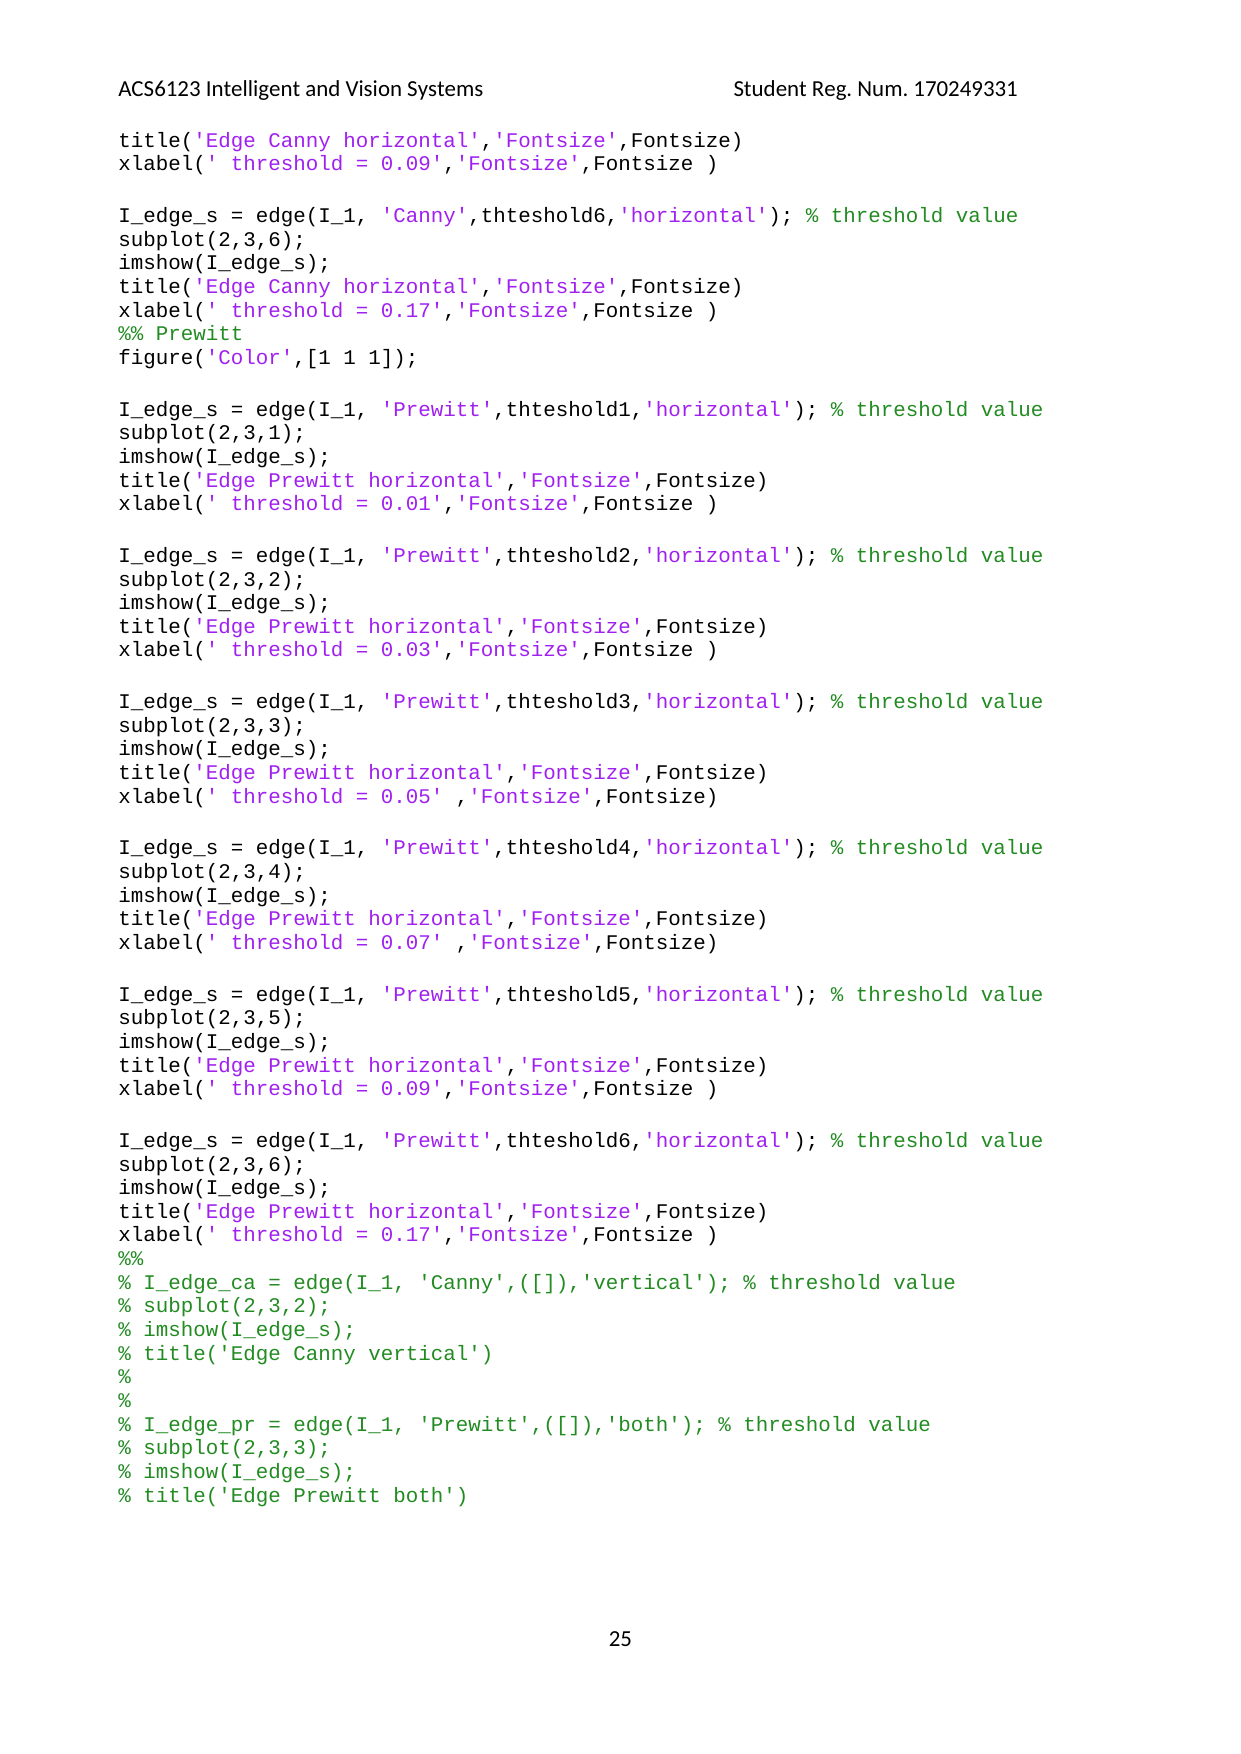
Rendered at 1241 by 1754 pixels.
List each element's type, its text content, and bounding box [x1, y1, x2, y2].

text xlabel(' threshold = 0.01','Fontsize',Fontsize ) [118, 493, 1122, 517]
text I_edge_s = edge(I_1, 'Prewitt',thteshold2,'horizontal'); % threshold value [118, 545, 1122, 568]
text title('Edge Prewitt horizontal','Fontsize',Fontsize) [118, 616, 1122, 639]
text % [118, 1366, 1122, 1390]
text % title('Edge Canny vertical') [118, 1343, 1122, 1366]
text %% Prewitt [118, 323, 1122, 347]
text imshow(I_edge_s); [118, 885, 1122, 908]
text title('Edge Prewitt horizontal','Fontsize',Fontsize) [118, 908, 1122, 932]
text title('Edge Prewitt horizontal','Fontsize',Fontsize) [118, 1201, 1122, 1224]
text % I_edge_pr = edge(I_1, 'Prewitt',([]),'both'); % threshold value [118, 1414, 1122, 1437]
text I_edge_s = edge(I_1, 'Prewitt',thteshold4,'horizontal'); % threshold value [118, 837, 1122, 861]
text % [118, 1390, 1122, 1414]
text title('Edge Prewitt horizontal','Fontsize',Fontsize) [118, 1054, 1122, 1078]
text title('Edge Prewitt horizontal','Fontsize',Fontsize) [118, 762, 1122, 786]
text figure('Color',[1 1 1]); [118, 347, 1122, 371]
text subplot(2,3,1); [118, 422, 1122, 446]
text imshow(I_edge_s); [118, 446, 1122, 469]
text imshow(I_edge_s); [118, 738, 1122, 762]
text % subplot(2,3,2); [118, 1295, 1122, 1319]
text I_edge_s = edge(I_1, 'Prewitt',thteshold6,'horizontal'); % threshold value [118, 1130, 1122, 1153]
text xlabel(' threshold = 0.03','Fontsize',Fontsize ) [118, 639, 1122, 663]
text % subplot(2,3,3); [118, 1437, 1122, 1461]
text subplot(2,3,3); [118, 715, 1122, 738]
text xlabel(' threshold = 0.05' ,'Fontsize',Fontsize) [118, 786, 1122, 809]
text title('Edge Prewitt horizontal','Fontsize',Fontsize) [118, 469, 1122, 493]
text xlabel(' threshold = 0.07' ,'Fontsize',Fontsize) [118, 932, 1122, 956]
text title('Edge Canny horizontal','Fontsize',Fontsize) [118, 130, 1122, 153]
text %% [118, 1248, 1122, 1272]
text imshow(I_edge_s); [118, 592, 1122, 616]
text imshow(I_edge_s); [118, 1177, 1122, 1201]
text subplot(2,3,5); [118, 1007, 1122, 1031]
text xlabel(' threshold = 0.17','Fontsize',Fontsize ) [118, 1224, 1122, 1248]
text % imshow(I_edge_s); [118, 1461, 1122, 1484]
text I_edge_s = edge(I_1, 'Prewitt',thteshold5,'horizontal'); % threshold value [118, 984, 1122, 1007]
text subplot(2,3,4); [118, 861, 1122, 885]
text I_edge_s = edge(I_1, 'Prewitt',thteshold3,'horizontal'); % threshold value [118, 691, 1122, 715]
text subplot(2,3,6); [118, 229, 1122, 252]
text xlabel(' threshold = 0.17','Fontsize',Fontsize ) [118, 300, 1122, 323]
text title('Edge Canny horizontal','Fontsize',Fontsize) [118, 276, 1122, 300]
text imshow(I_edge_s); [118, 252, 1122, 276]
text I_edge_s = edge(I_1, 'Canny',thteshold6,'horizontal'); % threshold value [118, 205, 1122, 229]
text % imshow(I_edge_s); [118, 1319, 1122, 1343]
text I_edge_s = edge(I_1, 'Prewitt',thteshold1,'horizontal'); % threshold value [118, 399, 1122, 422]
text imshow(I_edge_s); [118, 1031, 1122, 1054]
text % title('Edge Prewitt both') [118, 1484, 1122, 1508]
text subplot(2,3,2); [118, 568, 1122, 592]
text xlabel(' threshold = 0.09','Fontsize',Fontsize ) [118, 1078, 1122, 1102]
text subplot(2,3,6); [118, 1153, 1122, 1177]
text % I_edge_ca = edge(I_1, 'Canny',([]),'vertical'); % threshold value [118, 1272, 1122, 1295]
text xlabel(' threshold = 0.09','Fontsize',Fontsize ) [118, 153, 1122, 177]
